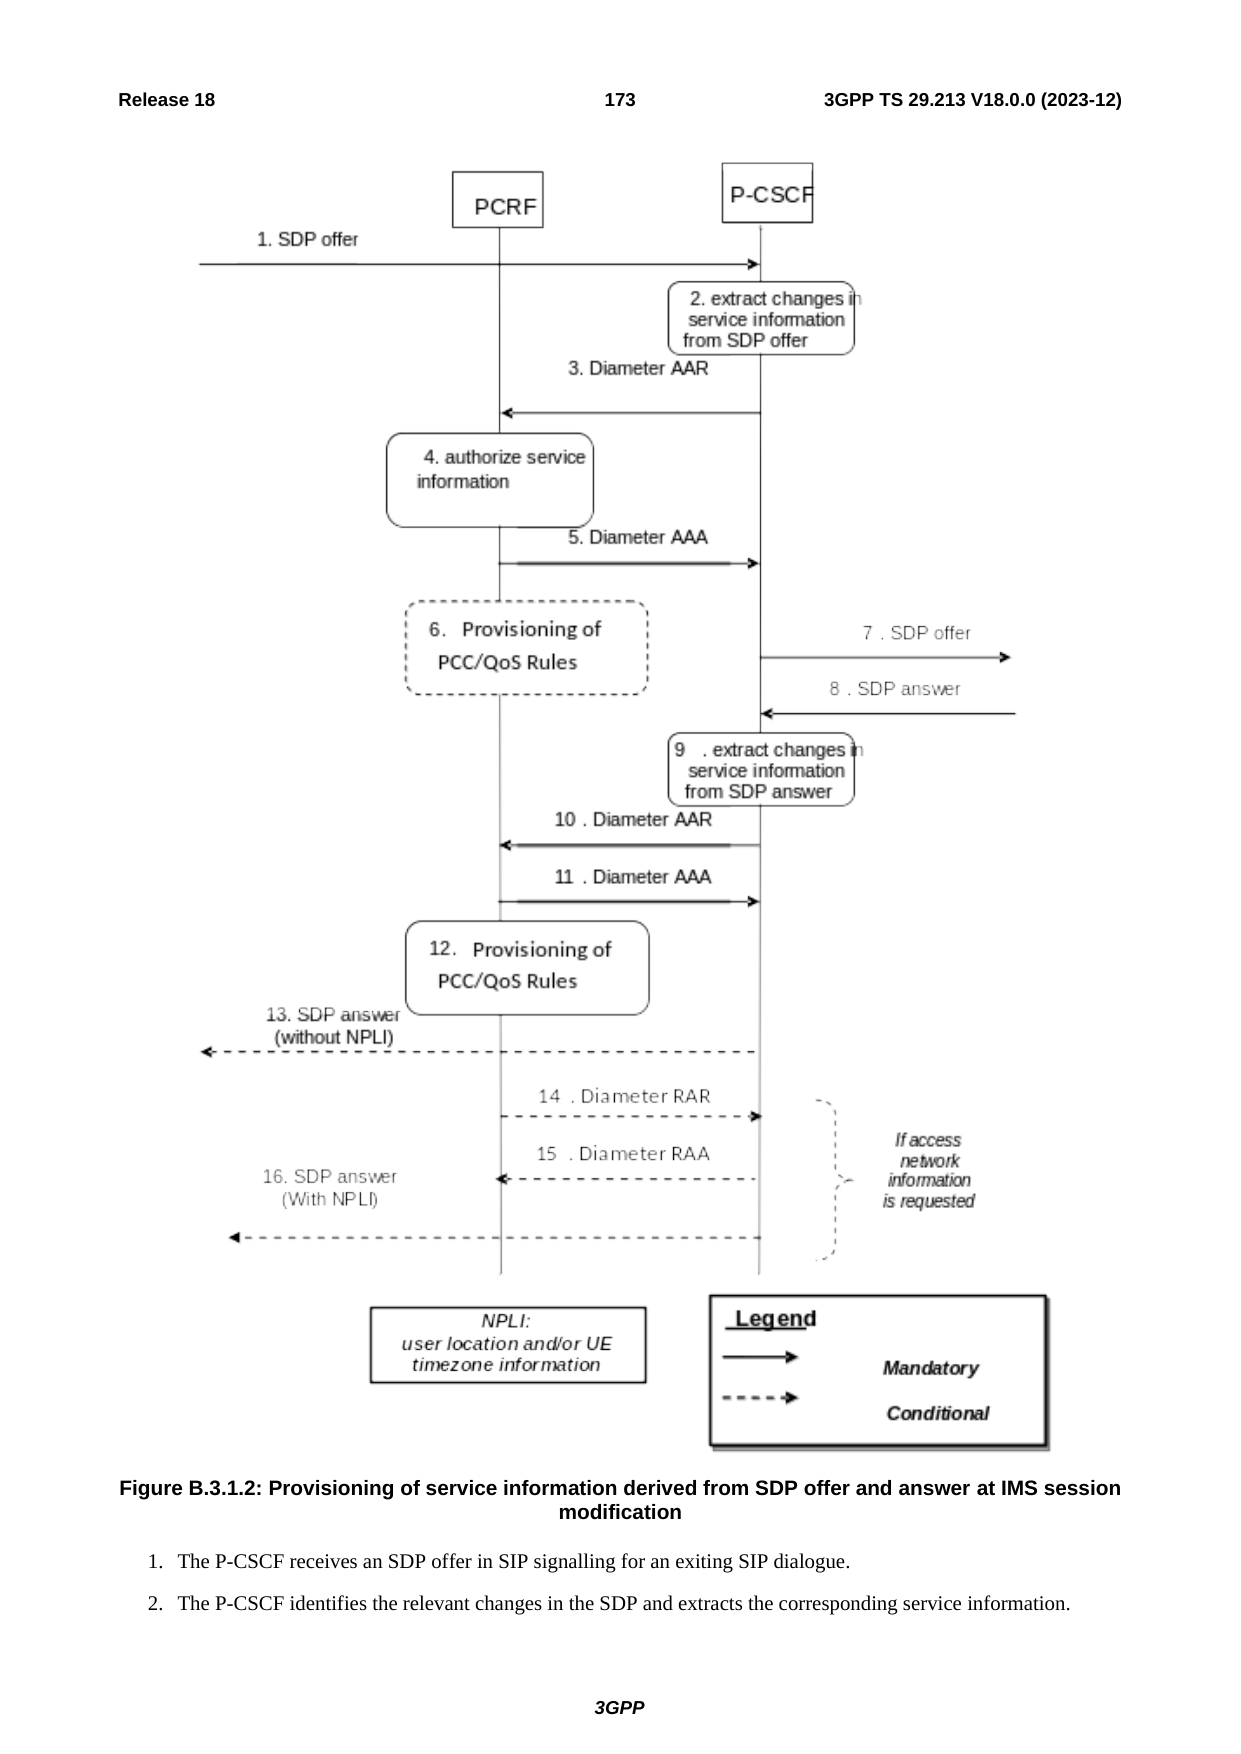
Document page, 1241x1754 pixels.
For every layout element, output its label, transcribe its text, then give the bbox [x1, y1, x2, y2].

text 1. The P-CSCF receives an SDP offer in SIP signalling for an exiting SIP dialogue. [148, 1548, 1122, 1573]
text 2. The P-CSCF identifies the relevant changes in the SDP and extracts the corresponding service information. [148, 1591, 1122, 1615]
text Figure B.3.1.2: Provisioning of service information derived from SDP offer and answer at IMS session modification [118, 1476, 1122, 1523]
